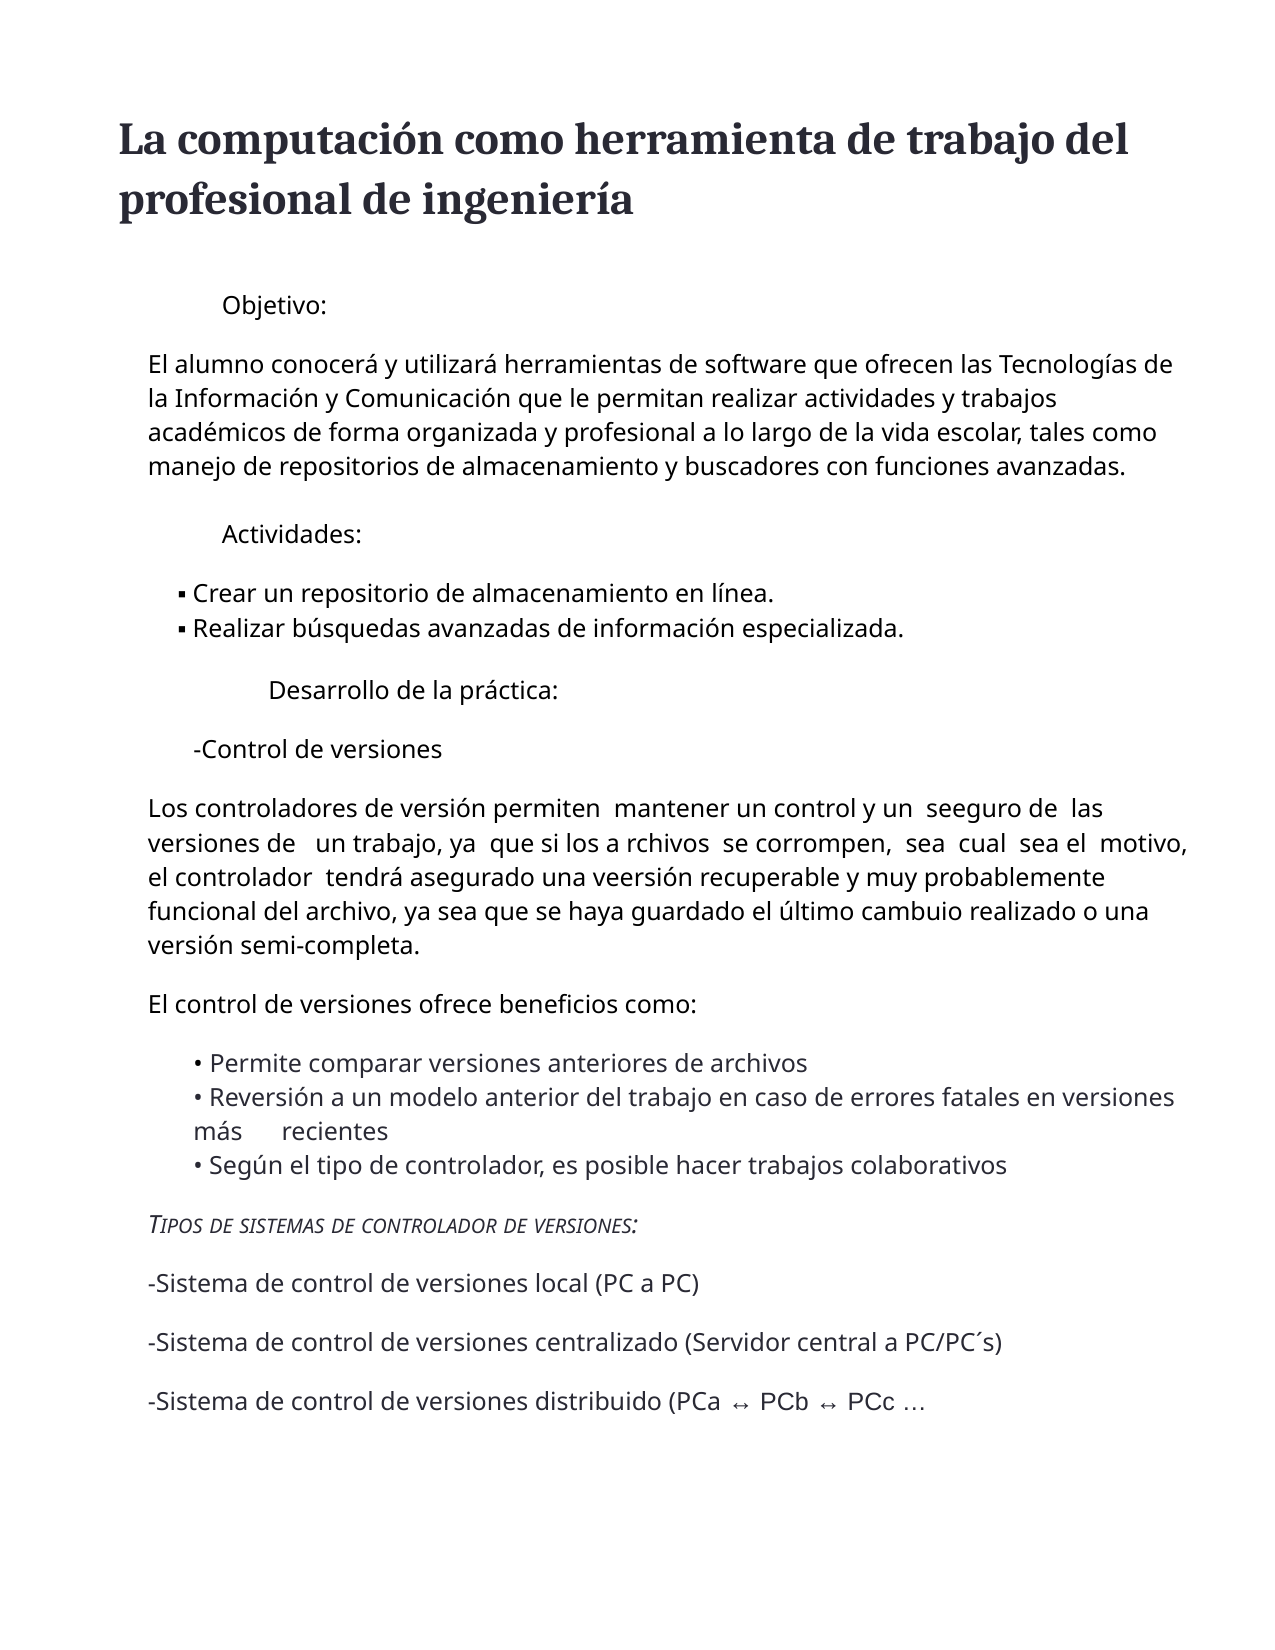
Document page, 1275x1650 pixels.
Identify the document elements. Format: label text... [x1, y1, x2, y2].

text -Sistema de control de versiones local (PC a PC) [118, 1266, 1205, 1300]
text la Información y Comunicación que le permitan realizar actividades y trabajos [148, 381, 1205, 415]
text -Control de versiones [118, 732, 1205, 766]
text Desarrollo de la práctica: [194, 673, 1205, 707]
text -Sistema de control de versiones centralizado (Servidor central a PC/PC´s) [118, 1325, 1205, 1359]
text El control de versiones ofrece beneficios como: [148, 986, 1205, 1021]
text Tipos de sistemas de controlador de versiones: [118, 1207, 1205, 1241]
text ▪ Realizar búsquedas avanzadas de información especializada. [177, 610, 1205, 673]
text académicos de forma organizada y profesional a lo largo de la vida escolar, tales como [148, 415, 1205, 449]
text -Sistema de control de versiones distribuido (PCa ↔ PCb ↔ PCc … [118, 1384, 1205, 1418]
text manejo de repositorios de almacenamiento y buscadores con funciones avanzadas. [148, 449, 1205, 483]
text Los controladores de versión permiten mantener un control y un seeguro de las versiones de un trabajo, ya que si los a rchivos se corrompen, sea cual sea el motivo, el controlador tendrá asegurado una veersión recuperable y muy probablemente funcional del archivo, ya sea que se haya guardado el último cambuio realizado o una versión semi-completa. [148, 791, 1205, 961]
text • Permite comparar versiones anteriores de archivos • Reversión a un modelo anterior del trabajo en caso de errores fatales en versiones más recientes • Según el tipo de controlador, es posible hacer trabajos colaborativos [193, 1046, 1205, 1182]
text La computación como herramienta de trabajo del profesional de ingeniería [118, 113, 1205, 226]
text Objetivo: [193, 288, 1205, 322]
text Actividades: [148, 517, 1205, 551]
text El alumno conocerá y utilizará herramientas de software que ofrecen las Tecnologías de [148, 347, 1205, 381]
text ▪ Crear un repositorio de almacenamiento en línea. [177, 576, 1205, 610]
